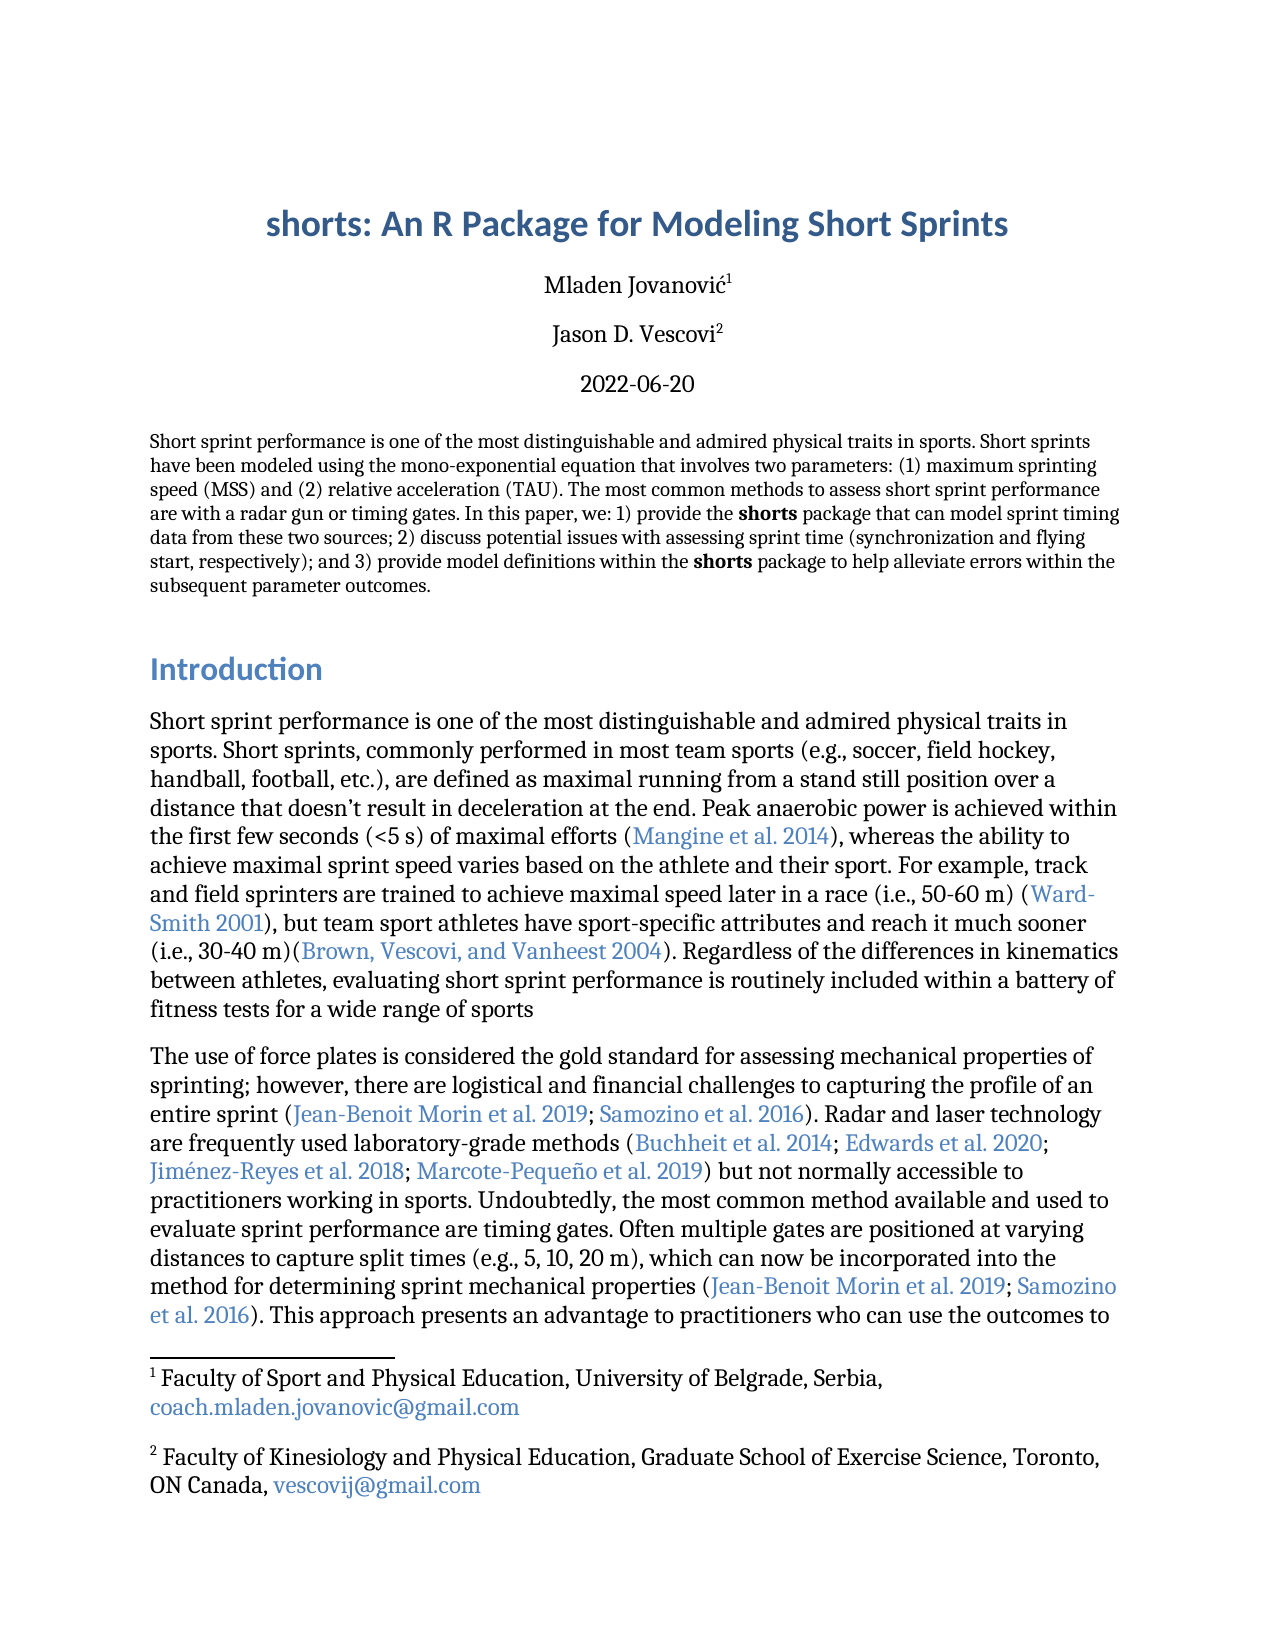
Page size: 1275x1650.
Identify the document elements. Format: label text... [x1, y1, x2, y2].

text Mladen Jovanović [150, 271, 1125, 299]
subtitle Introduction [150, 648, 1125, 688]
text 2022-06-20 [150, 370, 1125, 399]
title shorts: An R Package for Modeling Short Sprints [150, 200, 1125, 246]
text Short sprint performance is one of the most distinguishable and admired physical traits in sports. Short sprints have been modeled using the mono-exponential equation that involves two parameters: (1) maximum sprinting speed (MSS) and (2) relative acceleration (TAU). The most common methods to assess short sprint performance are with a radar gun or timing gates. In this paper, we: 1) provide the shorts package that can model sprint timing data from these two sources; 2) discuss potential issues with assessing sprint time (synchronization and flying start, respectively); and 3) provide model definitions within the shorts package to help alleviate errors within the subsequent parameter outcomes. [150, 430, 1125, 598]
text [150, 1042, 1125, 1330]
text Jason D. Vescovi [150, 320, 1125, 349]
text Short sprint performance is one of the most distinguishable and admired physical traits in sports. Short sprints, commonly performed in most team sports (e.g., soccer, field hockey, handball, football, etc.), are defined as maximal running from a stand still position over a distance that doesn’t result in deceleration at the end. Peak anaerobic power is achieved within the first few seconds (<5 s) of maximal efforts (Mangine et al. 2014), whereas the ability to achieve maximal sprint speed varies based on the athlete and their sport. For example, track and field sprinters are trained to achieve maximal speed later in a race (i.e., 50-60 m) (Ward-Smith 2001), but team sport athletes have sport-specific attributes and reach it much sooner (i.e., 30-40 m)(Brown, Vescovi, and Vanheest 2004). Regardless of the differences in kinematics between athletes, evaluating short sprint performance is routinely included within a battery of fitness tests for a wide range of sports [150, 707, 1125, 1023]
